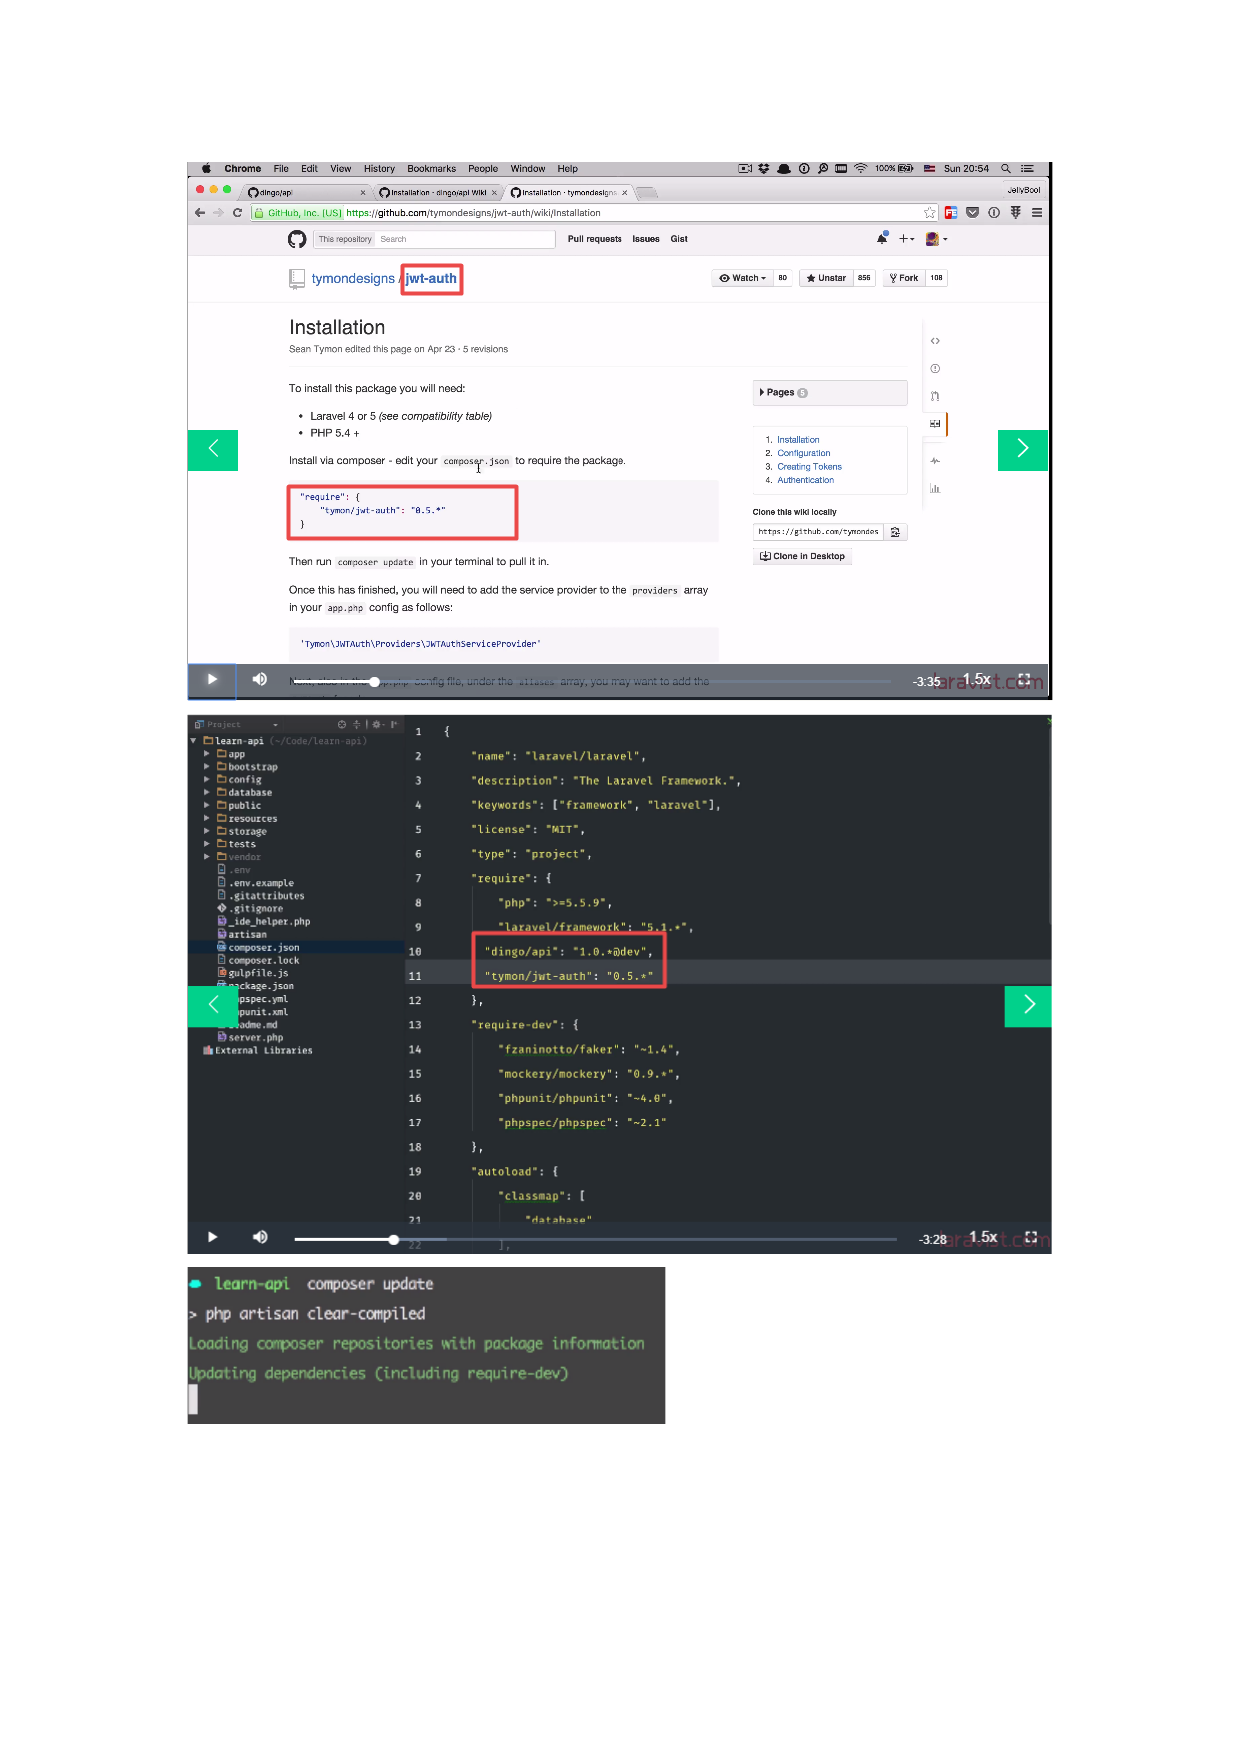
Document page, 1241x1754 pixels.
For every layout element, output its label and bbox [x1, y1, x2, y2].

picture [187, 162, 1053, 701]
picture [187, 1267, 666, 1424]
picture [187, 714, 1052, 1254]
